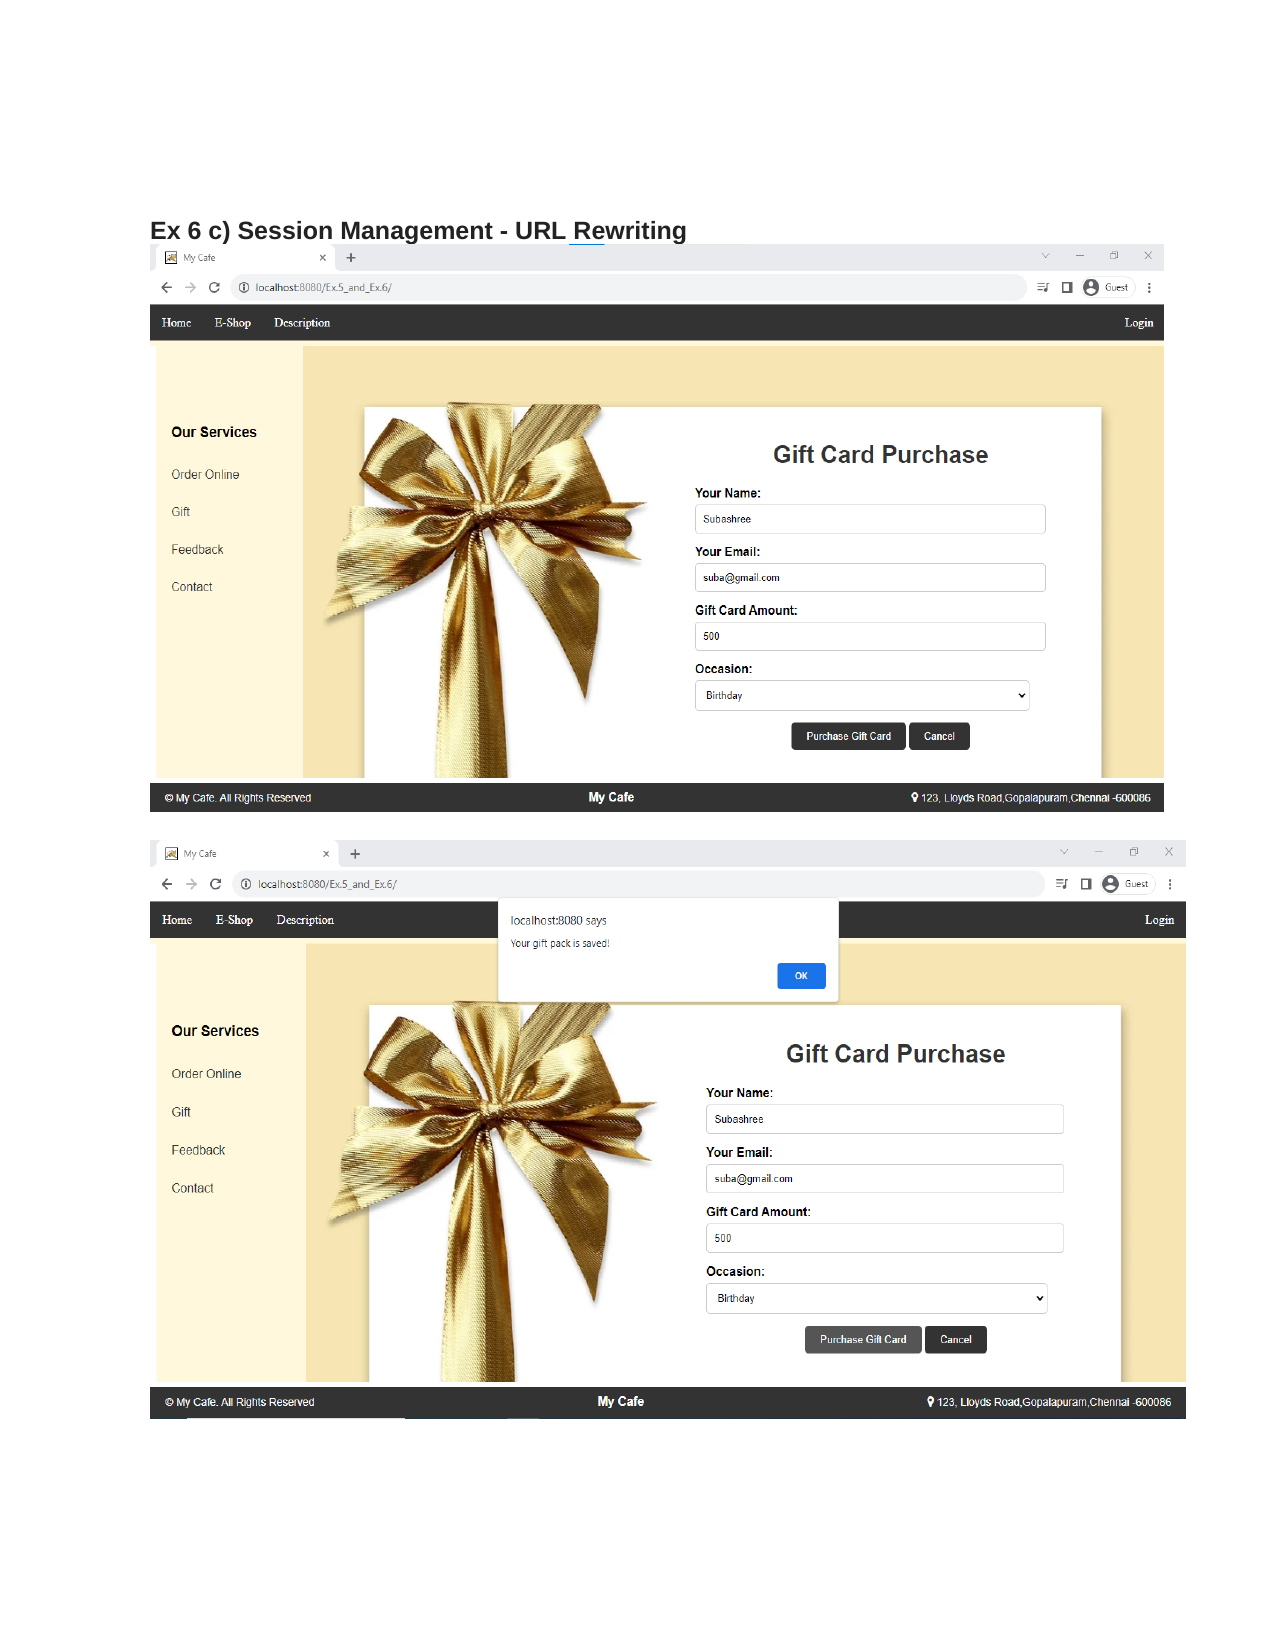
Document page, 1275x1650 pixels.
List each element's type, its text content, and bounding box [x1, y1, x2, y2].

picture [150, 244, 1164, 812]
text Ex 6 c) Session Management - URL Rewriting [150, 216, 1125, 244]
picture [150, 840, 1186, 1419]
